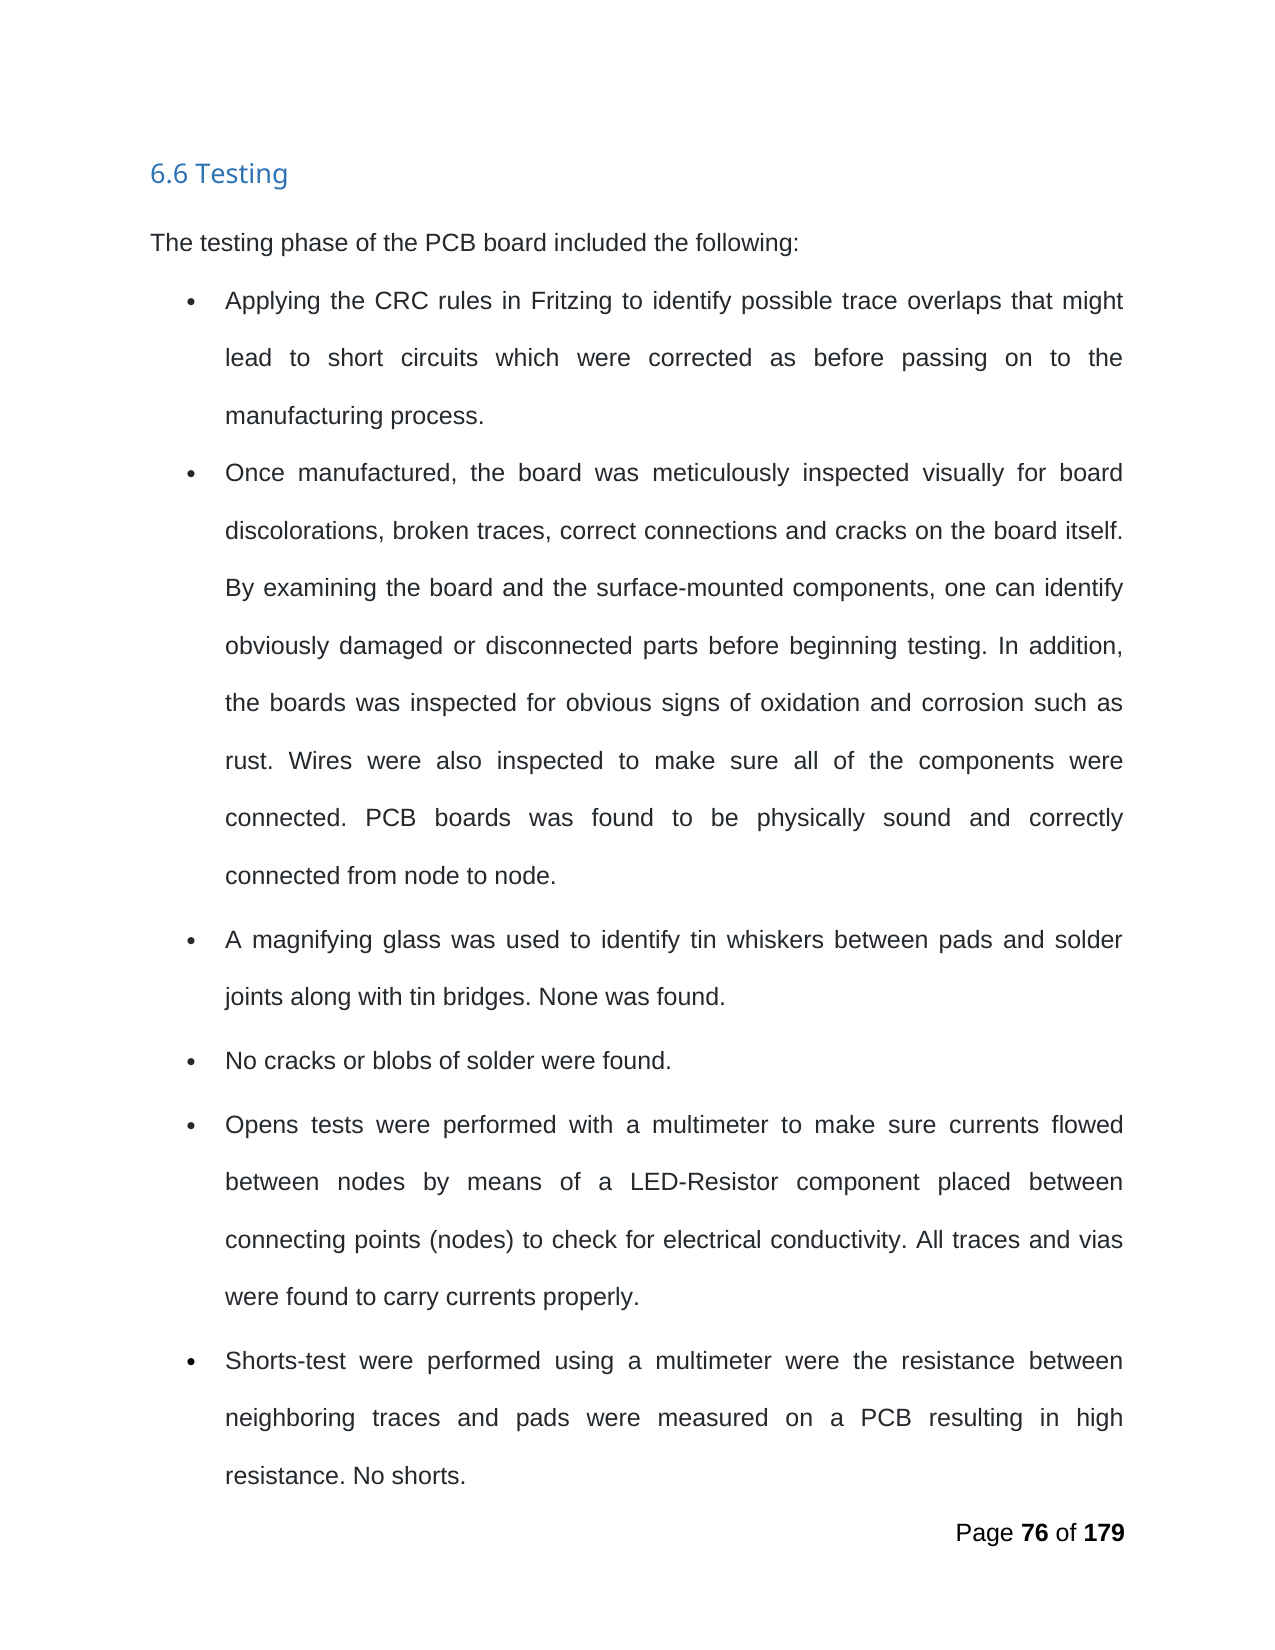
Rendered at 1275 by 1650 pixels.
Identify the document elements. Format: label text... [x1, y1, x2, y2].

list No cracks or blobs of solder were found. [187, 1046, 1125, 1074]
subtitle 6.6 Testing [150, 154, 1125, 191]
list A magnifying glass was used to identify tin whiskers between pads and solder joints along with tin bridges. None was found. [187, 924, 1125, 1011]
list Shorts-test were performed using a multimeter were the resistance between neighboring traces and pads were measured on a PCB resulting in high resistance. No shorts. [187, 1346, 1125, 1489]
text The testing phase of the PCB board included the following: [150, 228, 1125, 257]
list Once manufactured, the board was meticulously inspected visually for board discolorations, broken traces, correct connections and cracks on the board itself. By examining the board and the surface-mounted components, one can identify obviously damaged or disconnected parts before beginning testing. In addition, the boards was inspected for obvious signs of oxidation and corrosion such as rust. Wires were also inspected to make sure all of the components were connected. PCB boards was found to be physically sound and correctly connected from node to node. [187, 458, 1125, 889]
list Opens tests were performed with a multimeter to make sure currents flowed between nodes by means of a LED-Resistor component placed between connecting points (nodes) to check for electrical conductivity. All traces and vias were found to carry currents properly. [187, 1109, 1125, 1311]
list Applying the CRC rules in Fritzing to identify possible trace overlaps that might lead to short circuits which were corrected as before passing on to the manufacturing process. [187, 286, 1125, 429]
